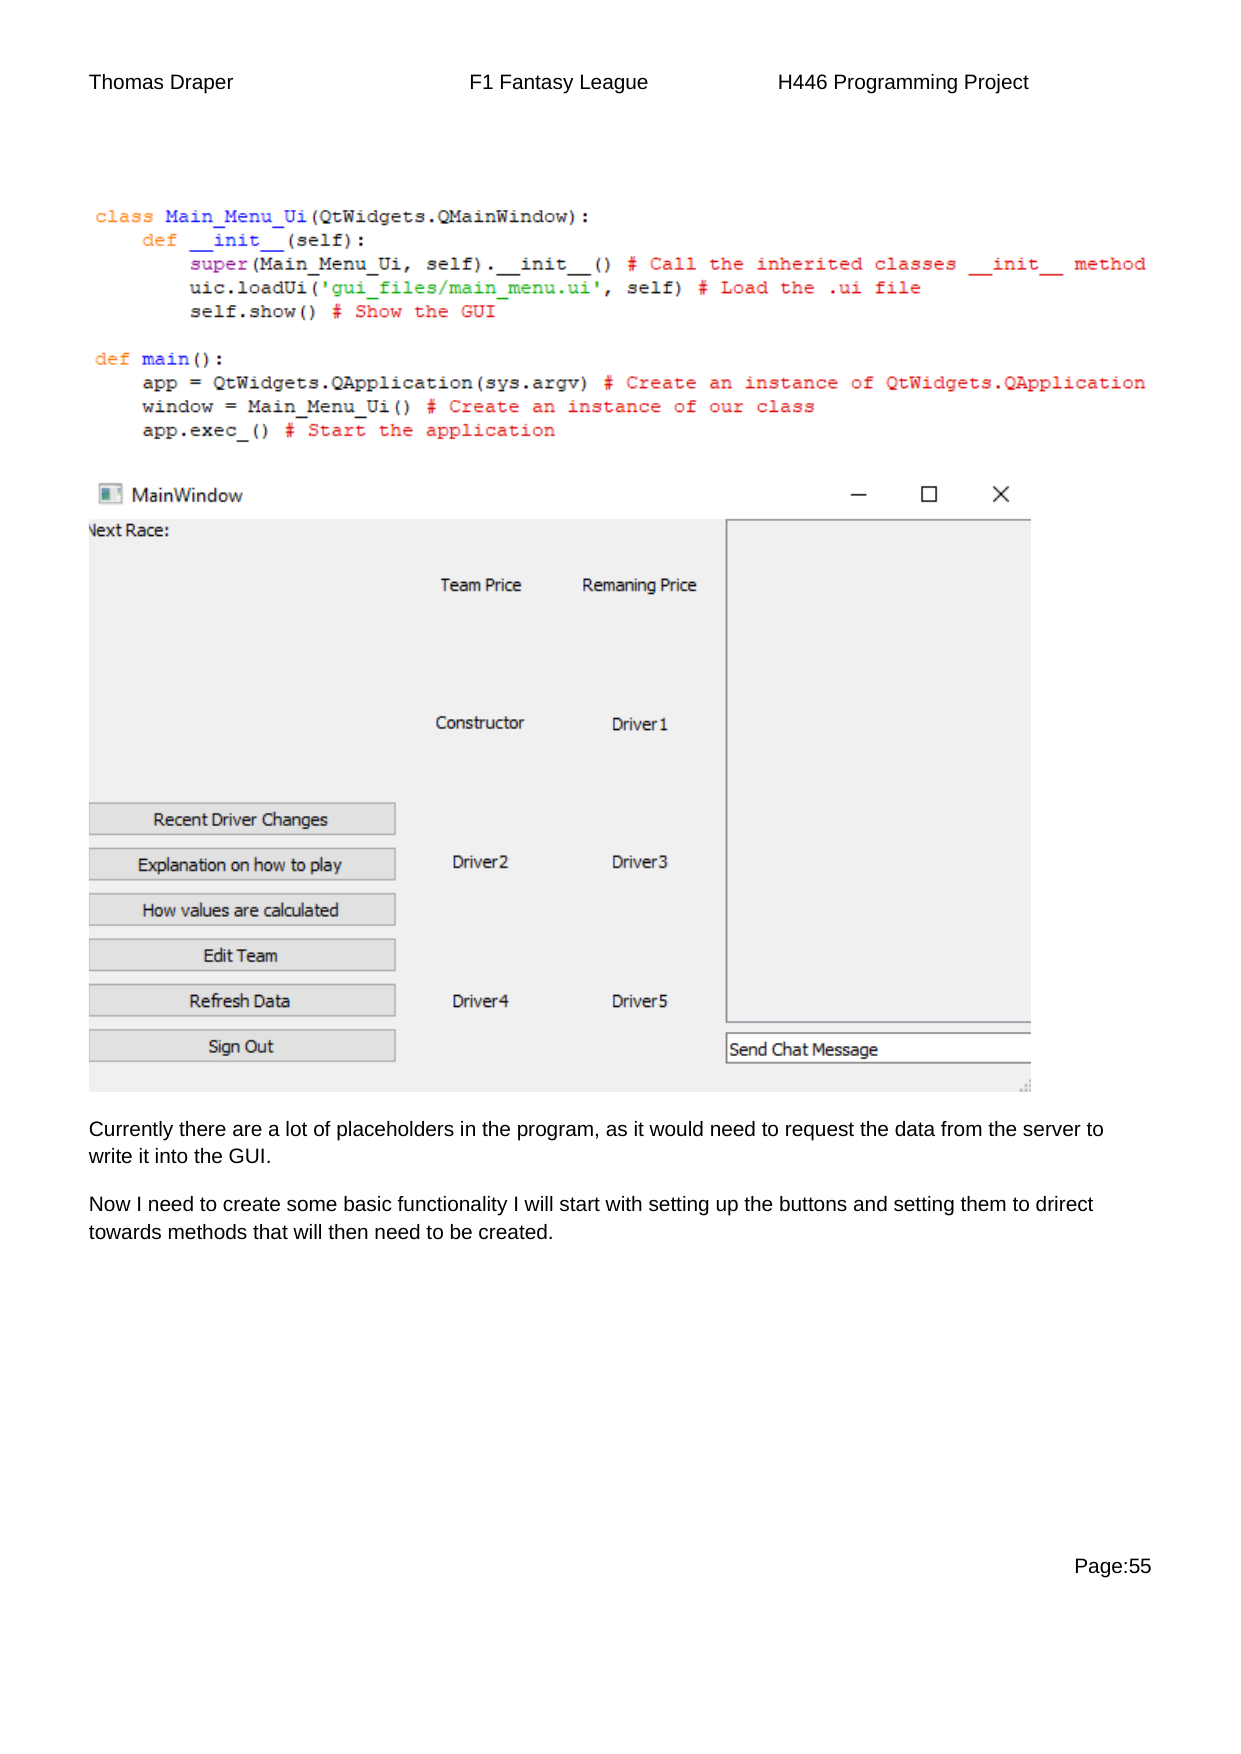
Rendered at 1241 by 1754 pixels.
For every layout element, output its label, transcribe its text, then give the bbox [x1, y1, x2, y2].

text Now I need to create some basic functionality I will start with setting up the buttons and setting them to drirect towards methods that will then need to be created. [89, 1192, 1152, 1244]
text Currently there are a lot of placeholders in the program, as it would need to request the data from the server to write it into the GUI. [89, 1116, 1152, 1168]
picture [88, 206, 1152, 451]
picture [88, 475, 1031, 1092]
